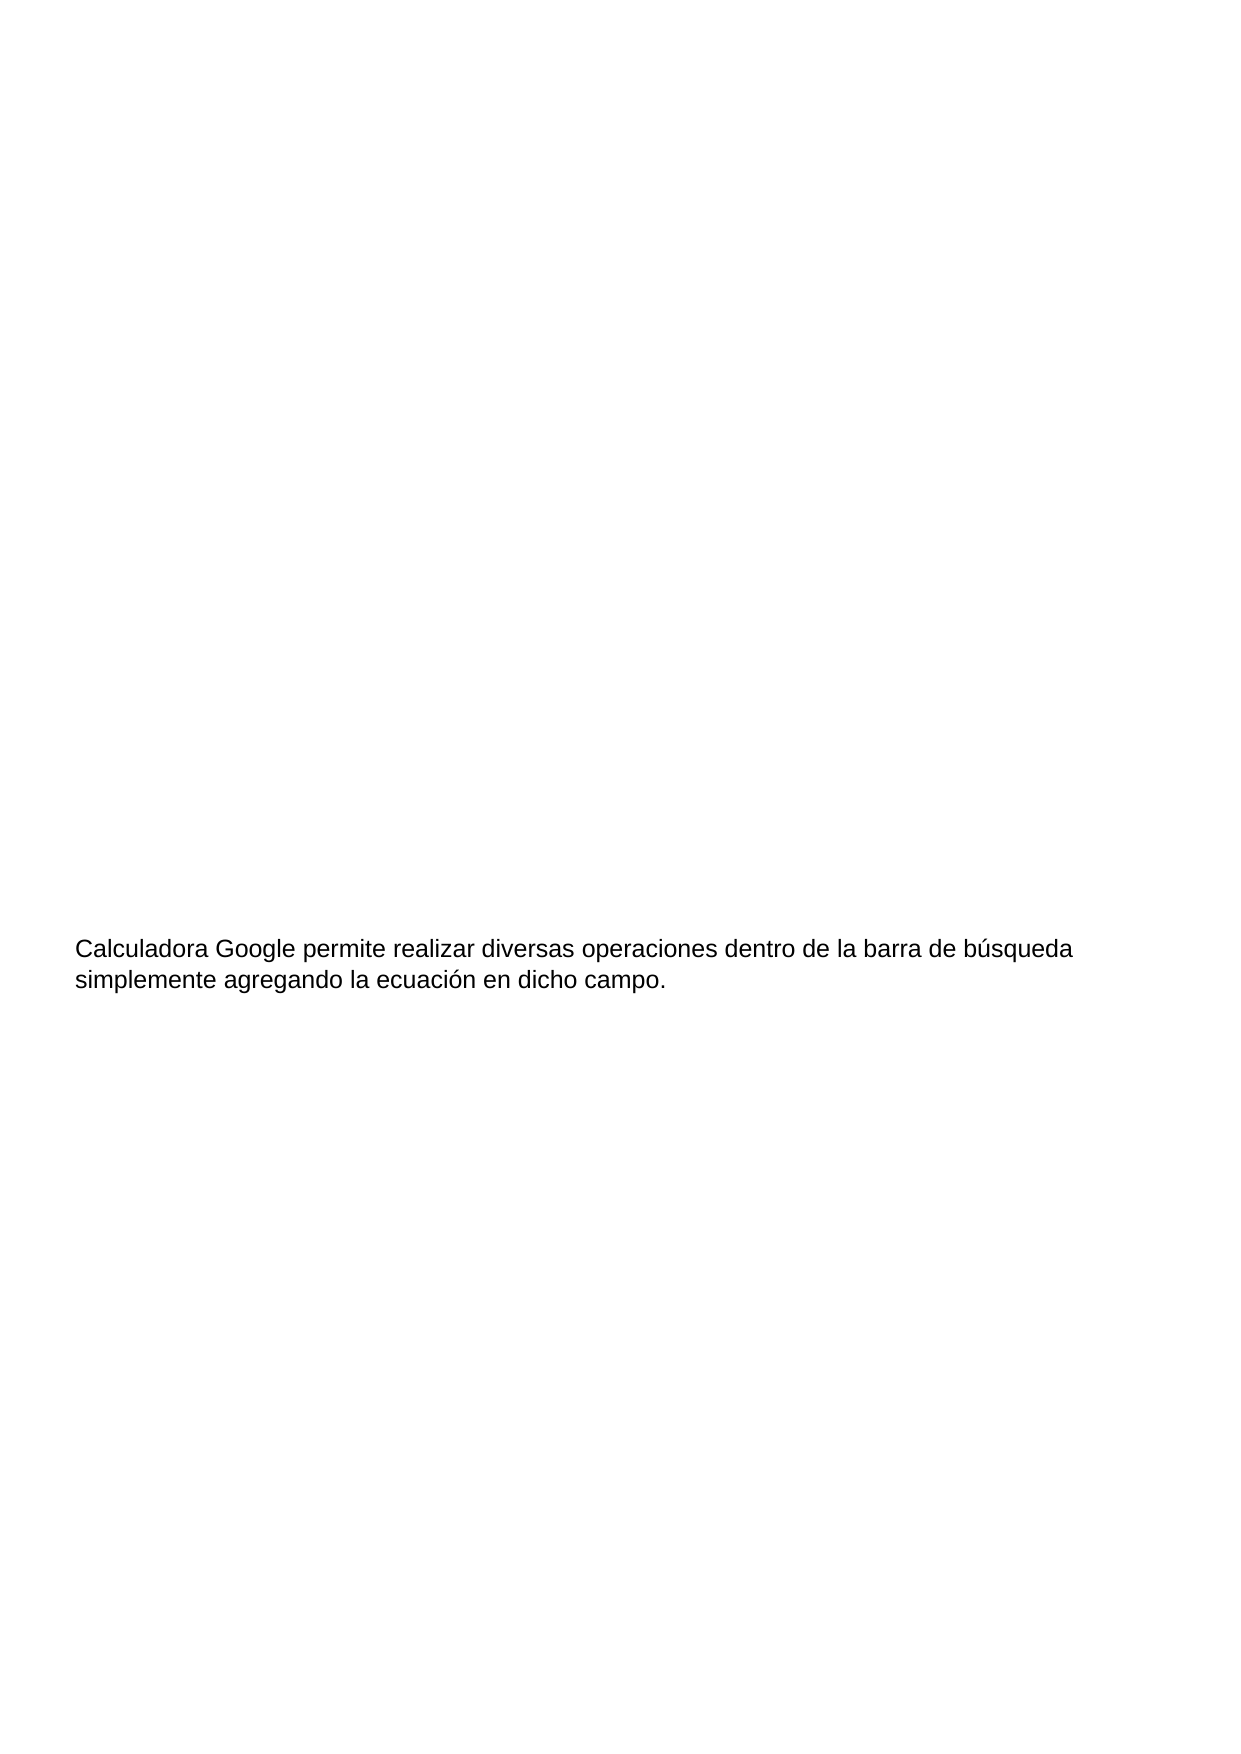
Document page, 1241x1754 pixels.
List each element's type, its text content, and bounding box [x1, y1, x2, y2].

text Calculadora Google permite realizar diversas operaciones dentro de la barra de búsqueda simplemente agregando la ecuación en dicho campo. [75, 934, 1165, 993]
